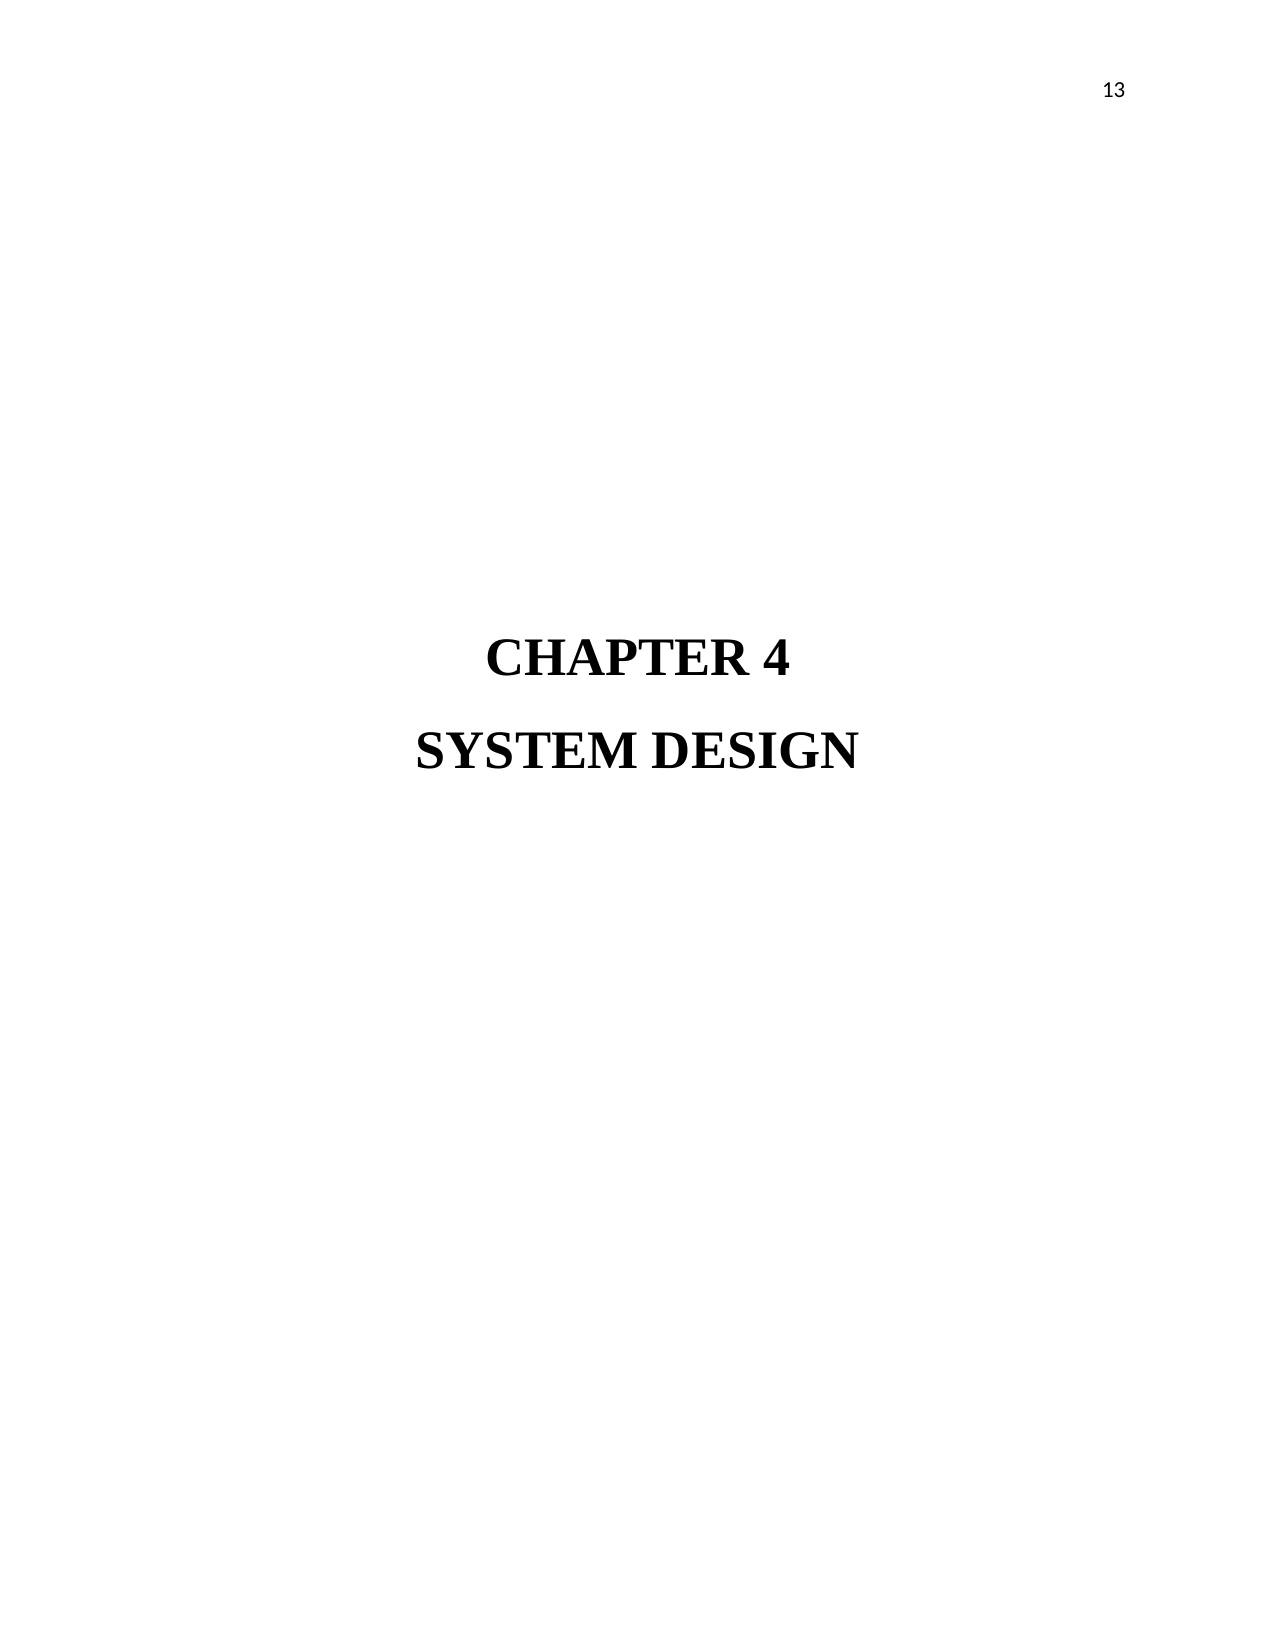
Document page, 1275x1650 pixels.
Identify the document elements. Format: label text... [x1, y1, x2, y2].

text SYSTEM DESIGN [150, 718, 1125, 780]
text CHAPTER 4 [150, 624, 1125, 687]
